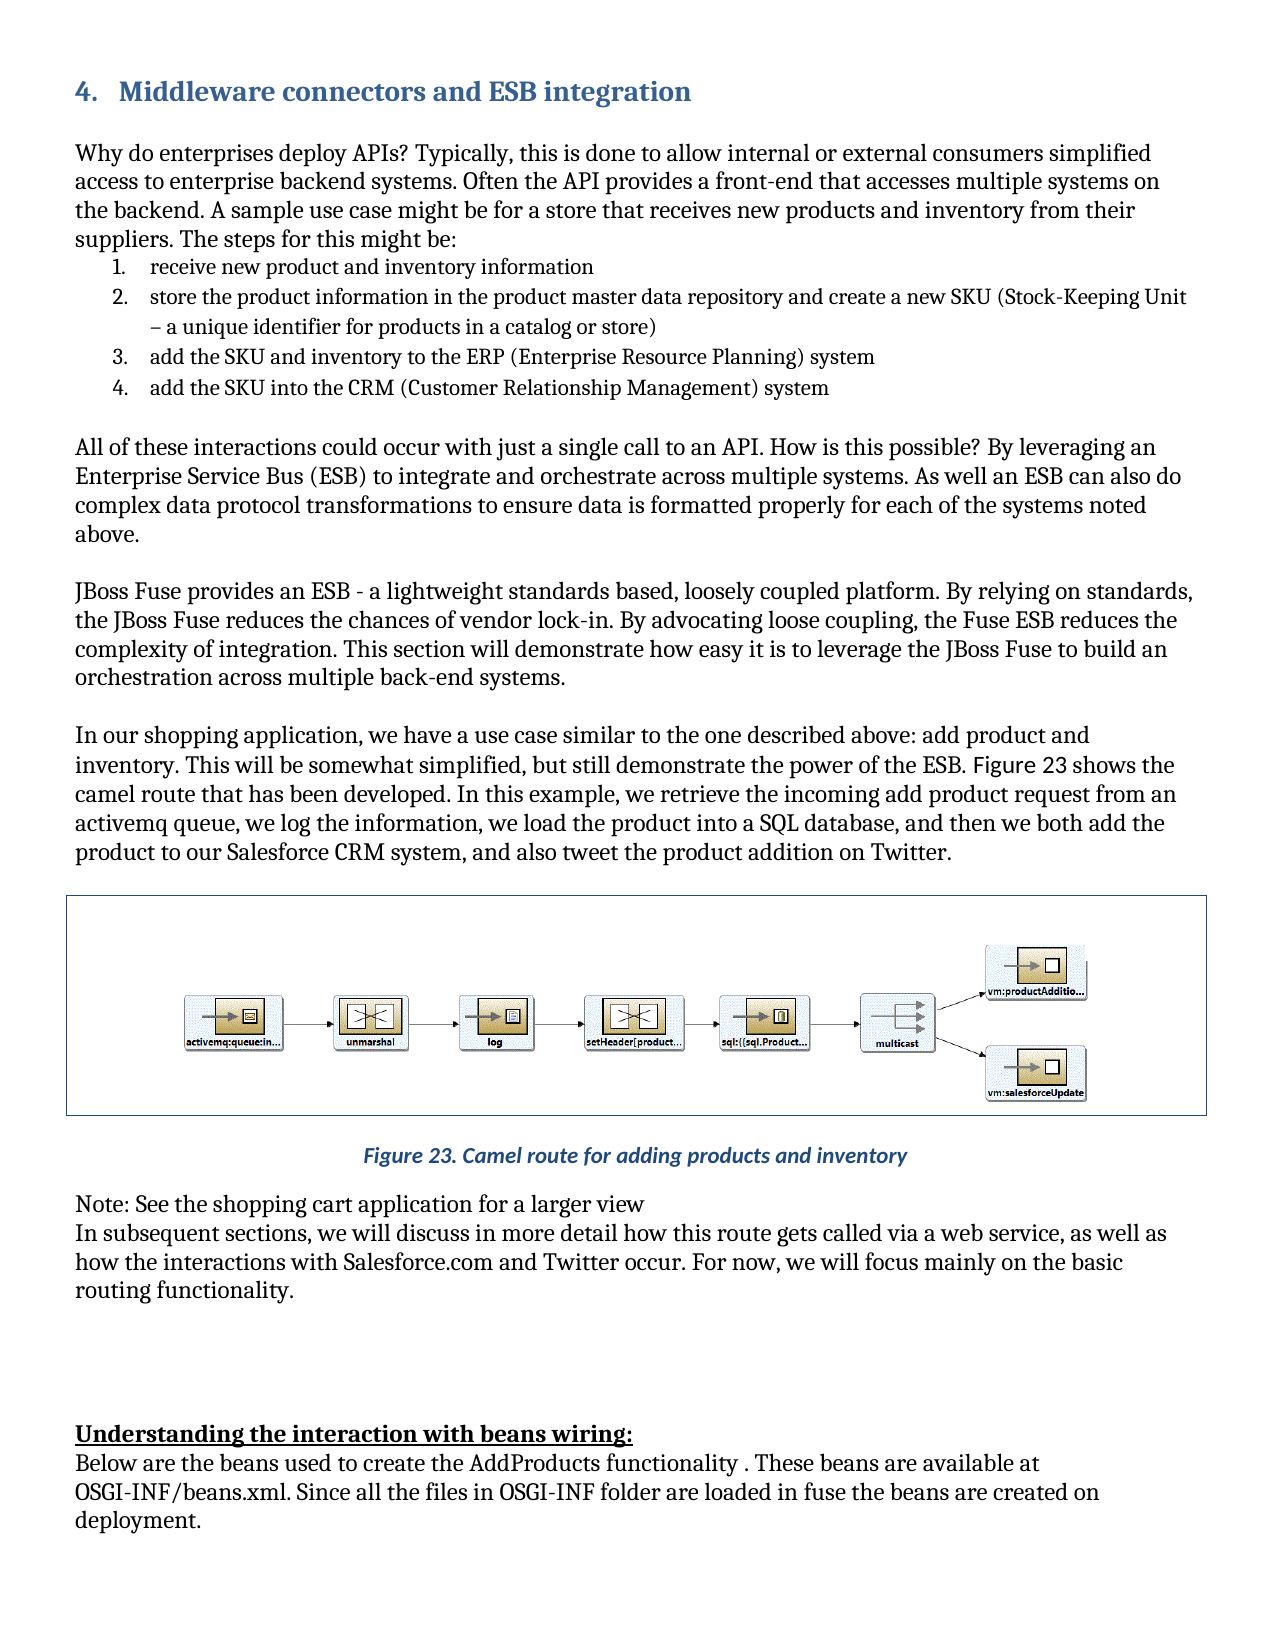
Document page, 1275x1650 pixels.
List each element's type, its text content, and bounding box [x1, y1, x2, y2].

text In our shopping application, we have a use case similar to the one described above: add product and inventory. This will be somewhat simplified, but still demonstrate the power of the ESB. Figure 23 shows the camel route that has been developed. In this example, we retrieve the incoming add product request from an activemq queue, we log the information, we load the product into a SQL database, and then we both add the product to our Salesforce CRM system, and also tweet the product addition on Twitter. [75, 721, 1198, 866]
text In subsequent sections, we will discuss in more detail how this route gets called via a web service, as well as how the interactions with Salesforce.com and Twitter occur. For now, we will focus mainly on the basic routing functionality. [75, 1219, 1198, 1305]
picture [176, 898, 1097, 1113]
subtitle Middleware connectors and ESB integration [75, 75, 1198, 108]
text Note: See the shopping cart application for a larger view [75, 1190, 1198, 1219]
list store the product information in the product master data repository and create a new SKU (Stock-Keeping Unit – a unique identifier for products in a catalog or store) [112, 284, 1198, 340]
text All of these interactions could occur with just a single call to an API. How is this possible? By leveraging an Enterprise Service Bus (ESB) to integrate and orchestrate across multiple systems. As well an ESB can also do complex data protocol transformations to ensure data is formatted properly for each of the systems noted above. [75, 433, 1198, 548]
list add the SKU and inventory to the ERP (Enterprise Resource Planning) system [112, 344, 1198, 371]
text Below are the beans used to create the AddProducts functionality . These beans are available at OSGI-INF/beans.xml. Since all the files in OSGI-INF folder are loaded in fuse the beans are created on deployment. [75, 1449, 1198, 1535]
list add the SKU into the CRM (Customer Relationship Management) system [112, 374, 1198, 401]
text JBoss Fuse provides an ESB - a lightweight standards based, loosely coupled platform. By relying on standards, the JBoss Fuse reduces the chances of vendor lock-in. By advocating loose coupling, the Fuse ESB reduces the complexity of integration. This section will demonstrate how easy it is to leverage the JBoss Fuse to build an orchestration across multiple back-end systems. [75, 577, 1198, 692]
text Why do enterprises deploy APIs? Typically, this is done to allow internal or external consumers simplified access to enterprise backend systems. Often the API provides a front-end that accesses multiple systems on the backend. A sample use case might be for a store that receives new products and inventory from their suppliers. The steps for this might be: [75, 138, 1198, 253]
list receive new product and inventory information [112, 253, 1198, 280]
text Understanding the interaction with beans wiring: [75, 1420, 1198, 1449]
